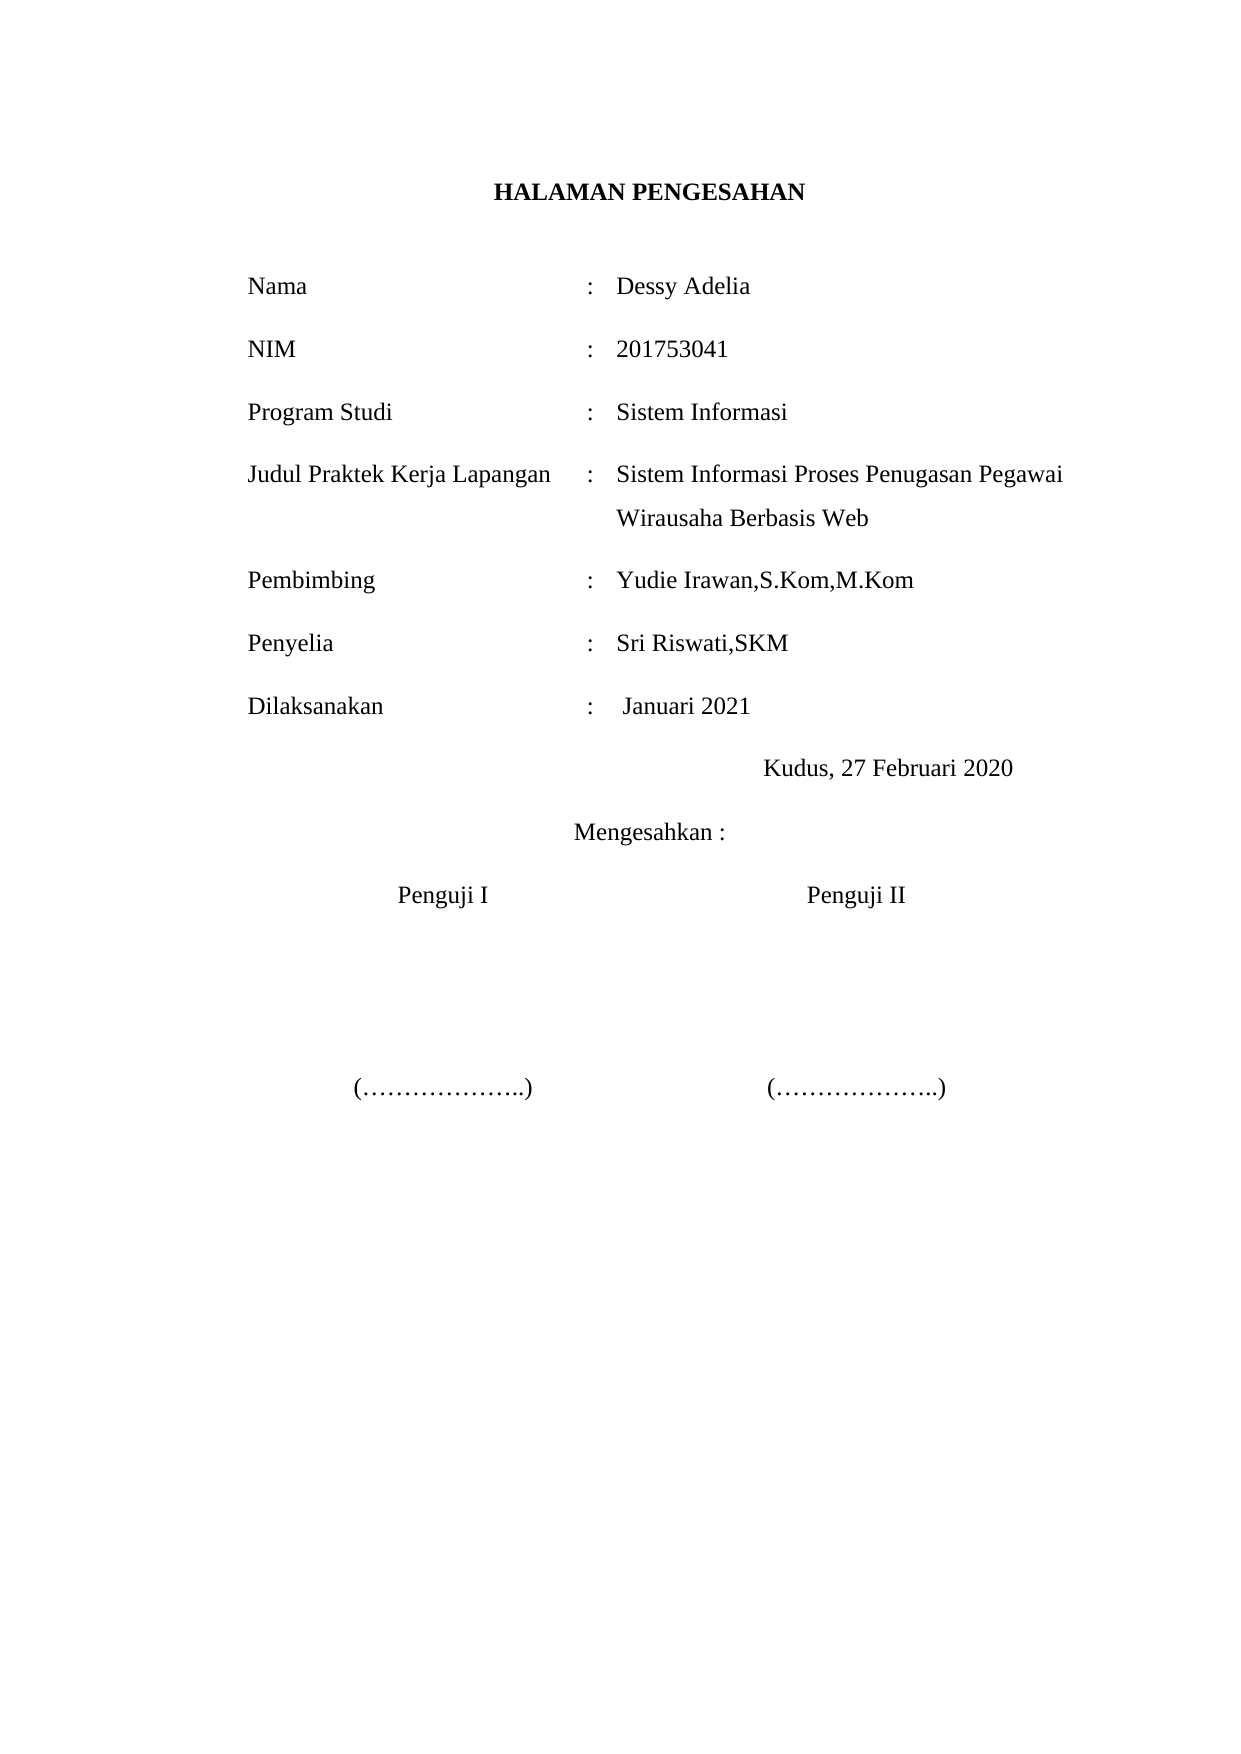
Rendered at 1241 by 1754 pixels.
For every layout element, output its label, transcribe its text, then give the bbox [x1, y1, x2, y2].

table_cell Penguji II (………………..) [650, 880, 1063, 1135]
table_cell : [575, 334, 605, 397]
table_cell : [575, 565, 605, 628]
table_cell Penguji I (………………..) [236, 880, 649, 1135]
table_cell Penyelia [236, 628, 575, 691]
table_cell Judul Praktek Kerja Lapangan [236, 460, 575, 565]
table_cell Januari 2021 [605, 691, 1077, 753]
table_cell Sistem Informasi Proses Penugasan Pegawai Wirausaha Berbasis Web [605, 460, 1077, 565]
table_cell Program Studi [236, 397, 575, 459]
table_cell 201753041 [605, 334, 1077, 397]
table_cell : [575, 397, 605, 459]
table_cell : [575, 628, 605, 691]
text Kudus, 27 Februari 2020 [236, 753, 1063, 782]
table_cell Sri Riswati,SKM [605, 628, 1077, 691]
table_cell : [575, 691, 605, 753]
table_cell Dilaksanakan [236, 691, 575, 753]
table_header Nama [236, 271, 575, 334]
table_cell Sistem Informasi [605, 397, 1077, 459]
table_header Mengesahkan : [236, 818, 1063, 880]
table_cell Yudie Irawan,S.Kom,M.Kom [605, 565, 1077, 628]
table_cell : [575, 460, 605, 565]
table_header Dessy Adelia [605, 271, 1077, 334]
subtitle HALAMAN PENGESAHAN [236, 177, 1063, 206]
table_cell NIM [236, 334, 575, 397]
table_header : [575, 271, 605, 334]
table_cell Pembimbing [236, 565, 575, 628]
